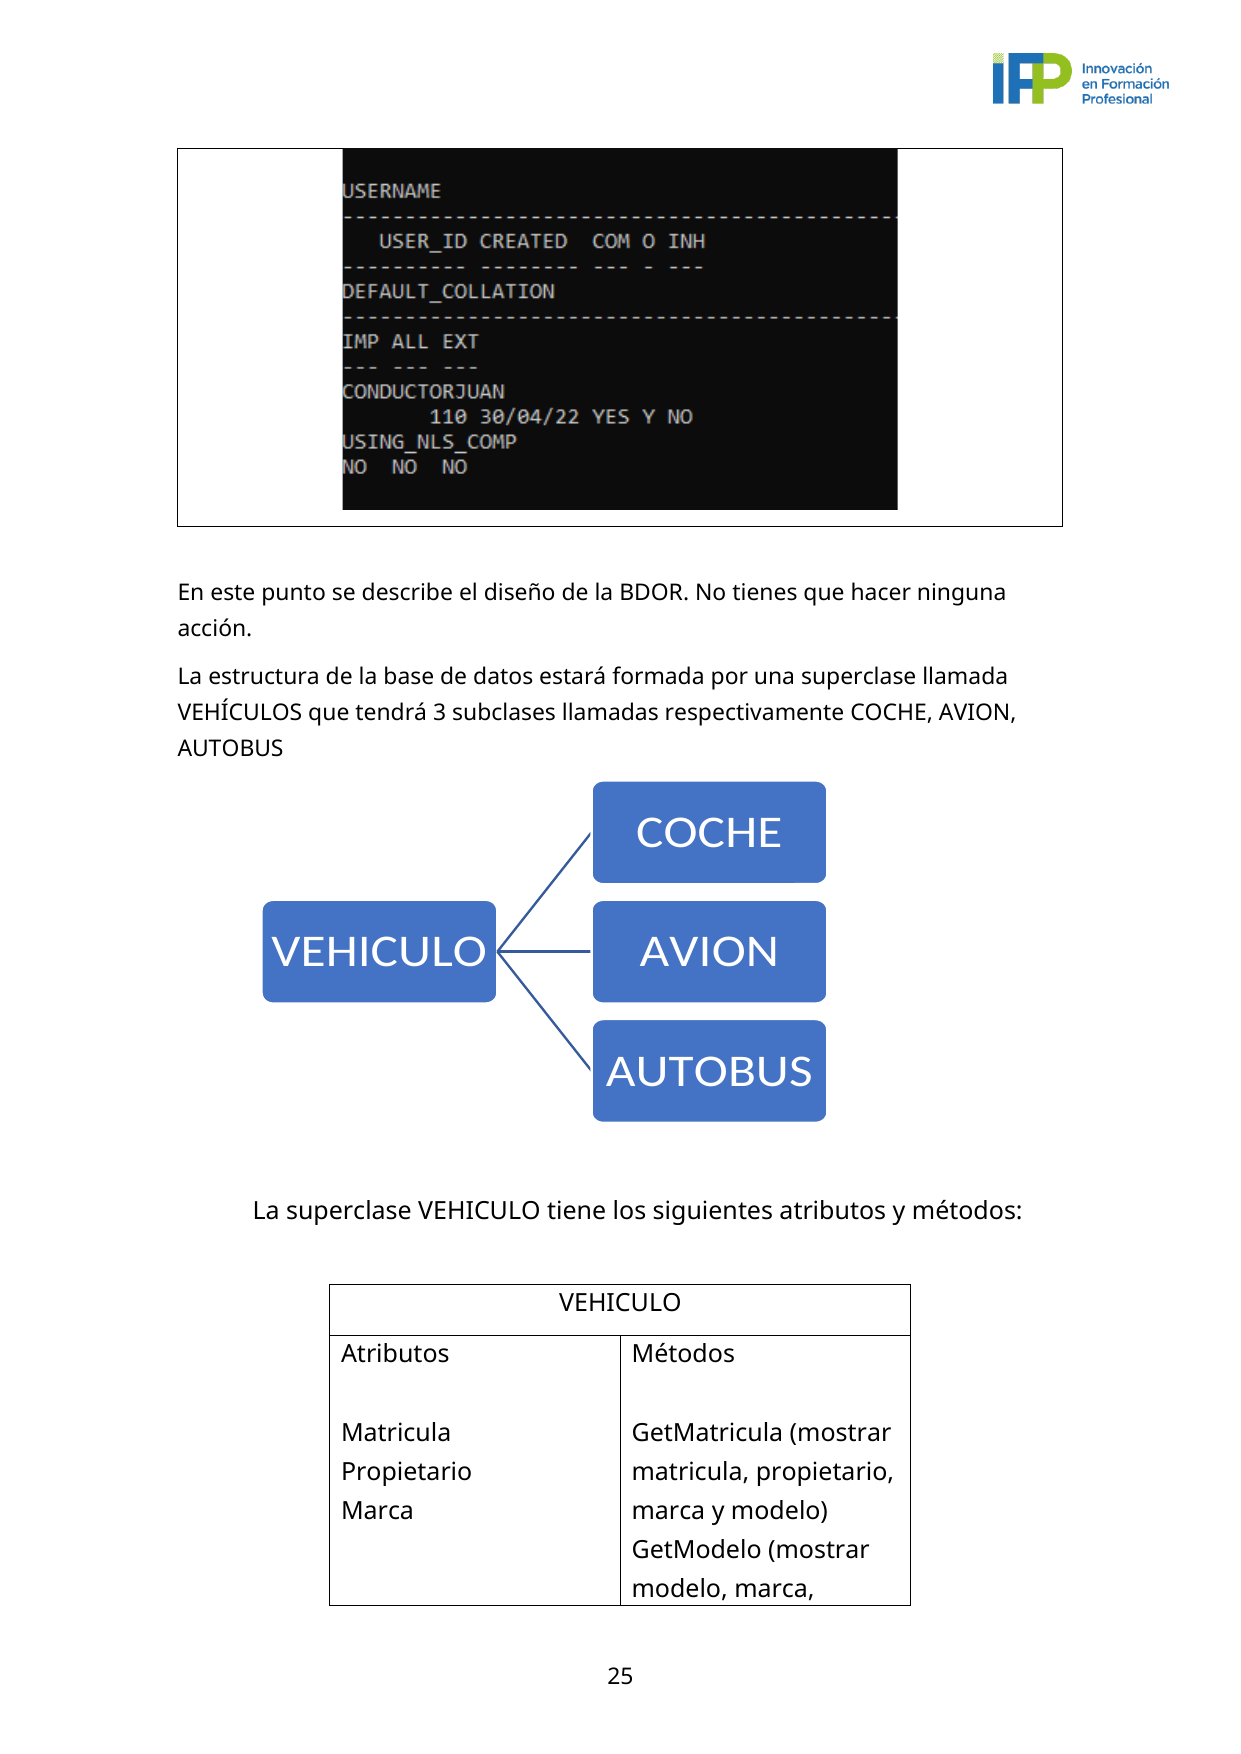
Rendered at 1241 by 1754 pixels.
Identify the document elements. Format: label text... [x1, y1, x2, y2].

text La estructura de la base de datos estará formada por una superclase llamada VEHÍCULOS que tendrá 3 subclases llamadas respectivamente COCHE, AVION, AUTOBUS [177, 660, 1063, 763]
table_cell [178, 149, 1062, 526]
table_header VEHICULO [330, 1285, 910, 1335]
list La superclase VEHICULO tiene los siguientes atributos y métodos: [252, 1193, 1063, 1227]
text En este punto se describe el diseño de la BDOR. No tienes que hacer ninguna acción. [177, 576, 1063, 643]
picture [342, 148, 898, 510]
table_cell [621, 1336, 910, 1605]
picture [990, 53, 1172, 104]
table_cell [330, 1336, 620, 1605]
